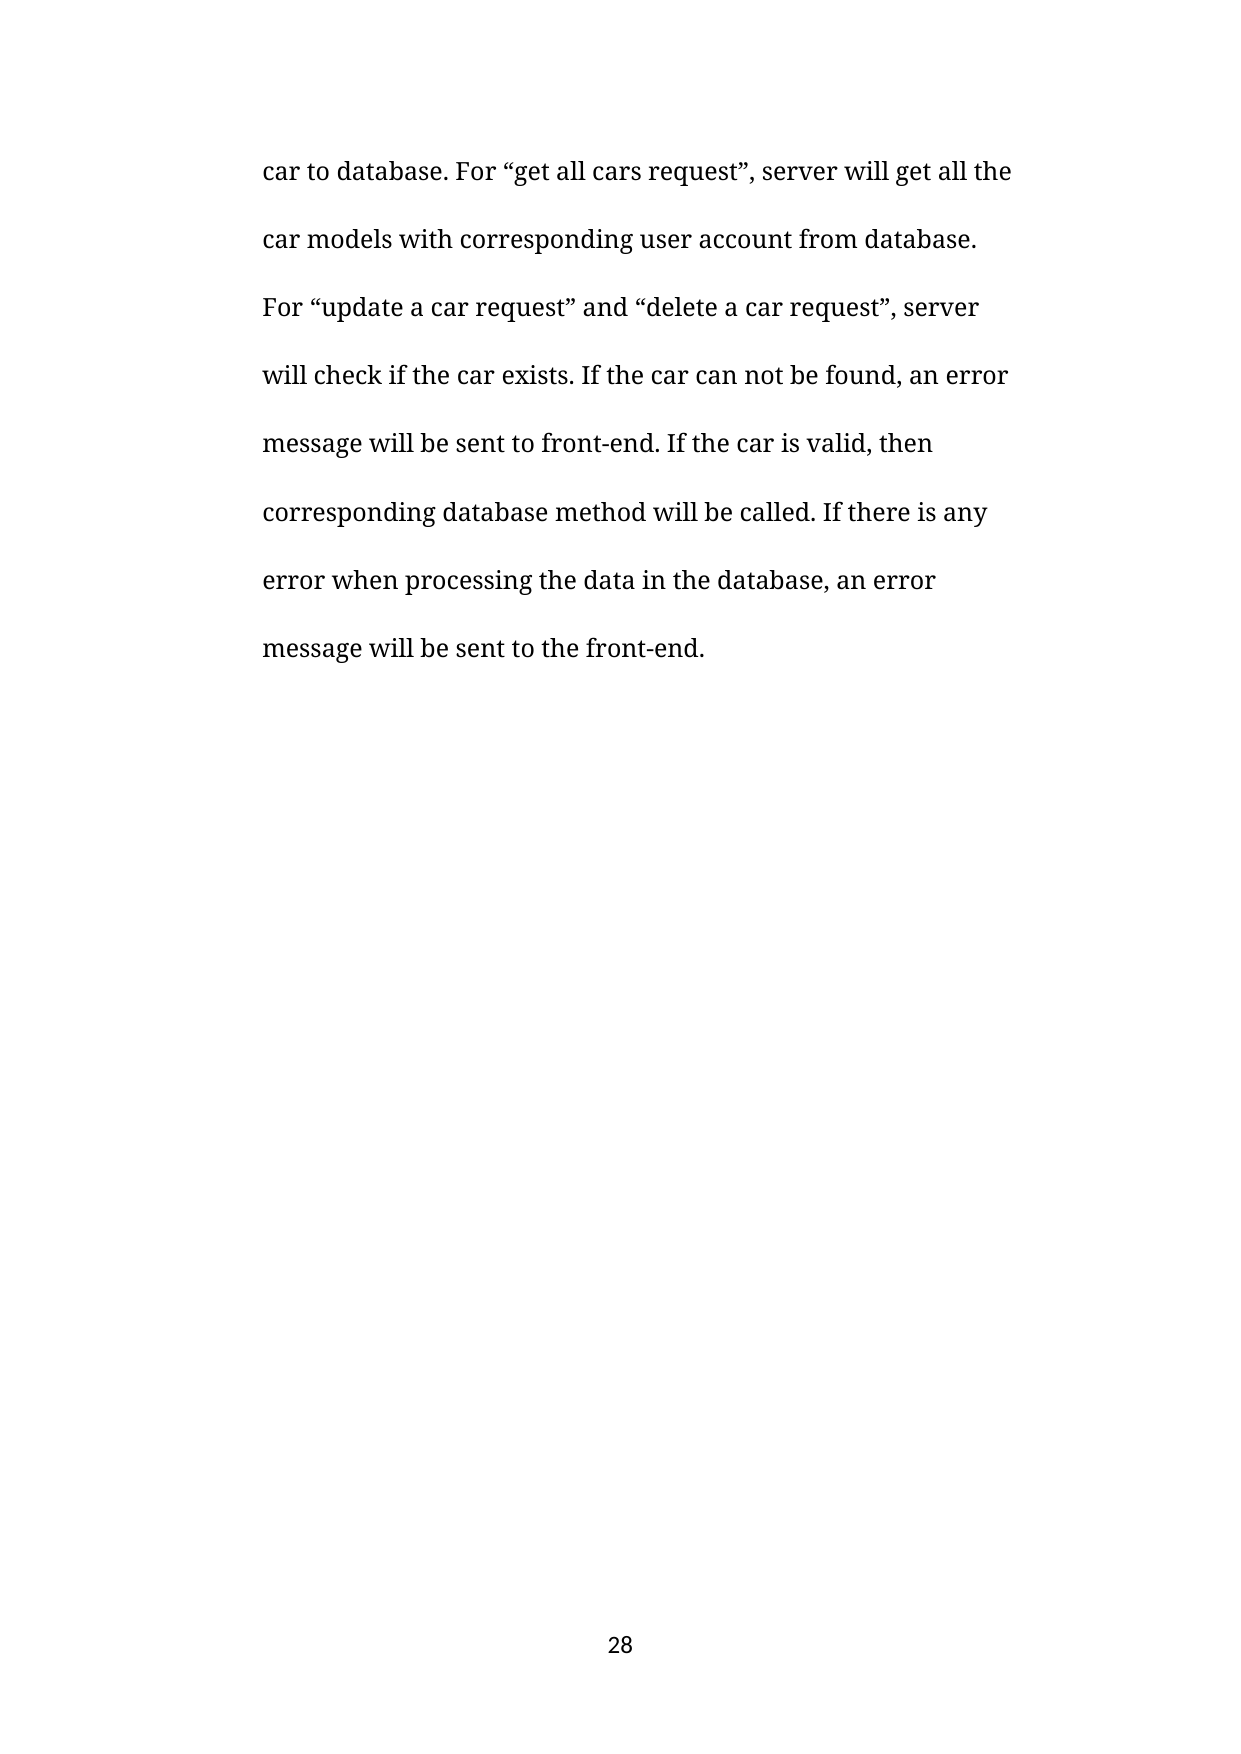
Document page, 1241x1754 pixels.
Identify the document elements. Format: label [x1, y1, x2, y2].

text [262, 153, 1016, 664]
